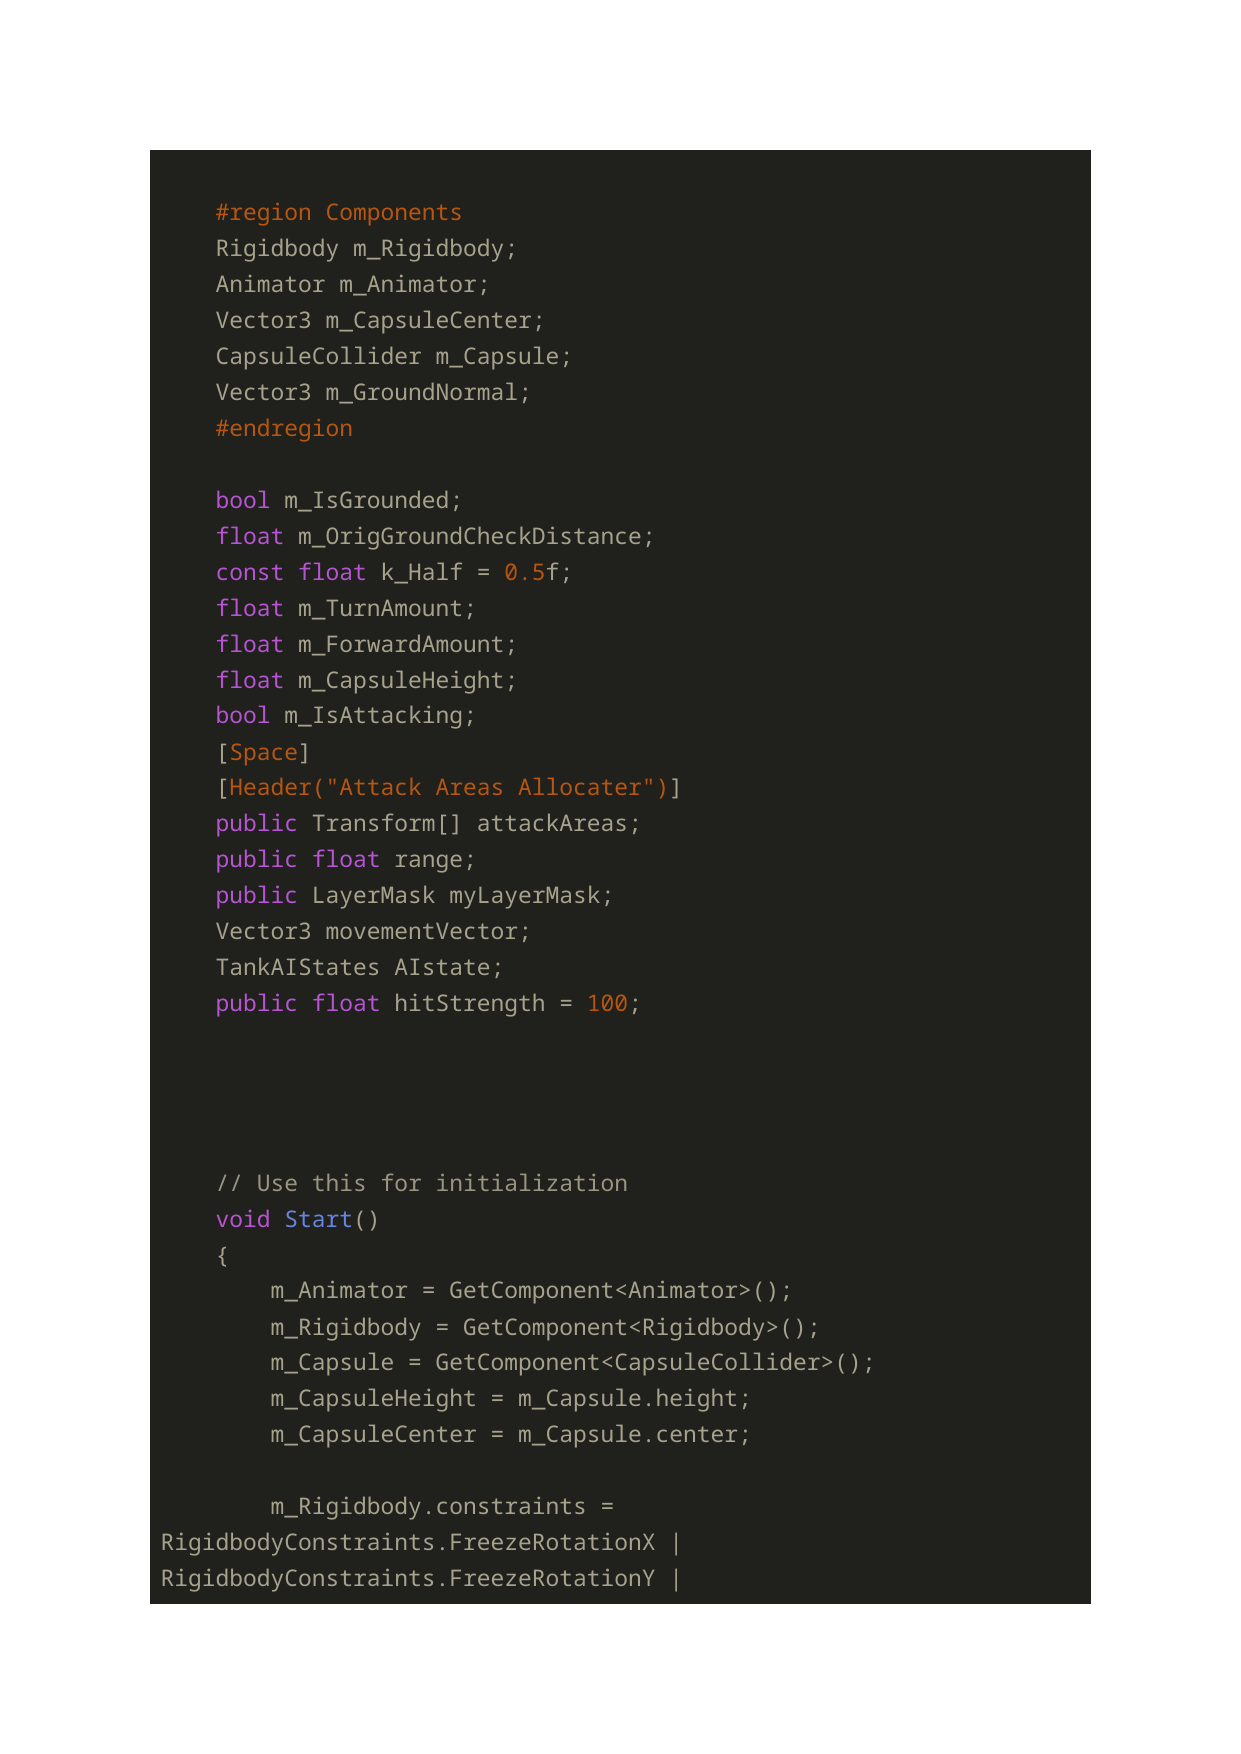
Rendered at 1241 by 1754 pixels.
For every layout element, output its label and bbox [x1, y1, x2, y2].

table_header [150, 150, 1091, 1604]
